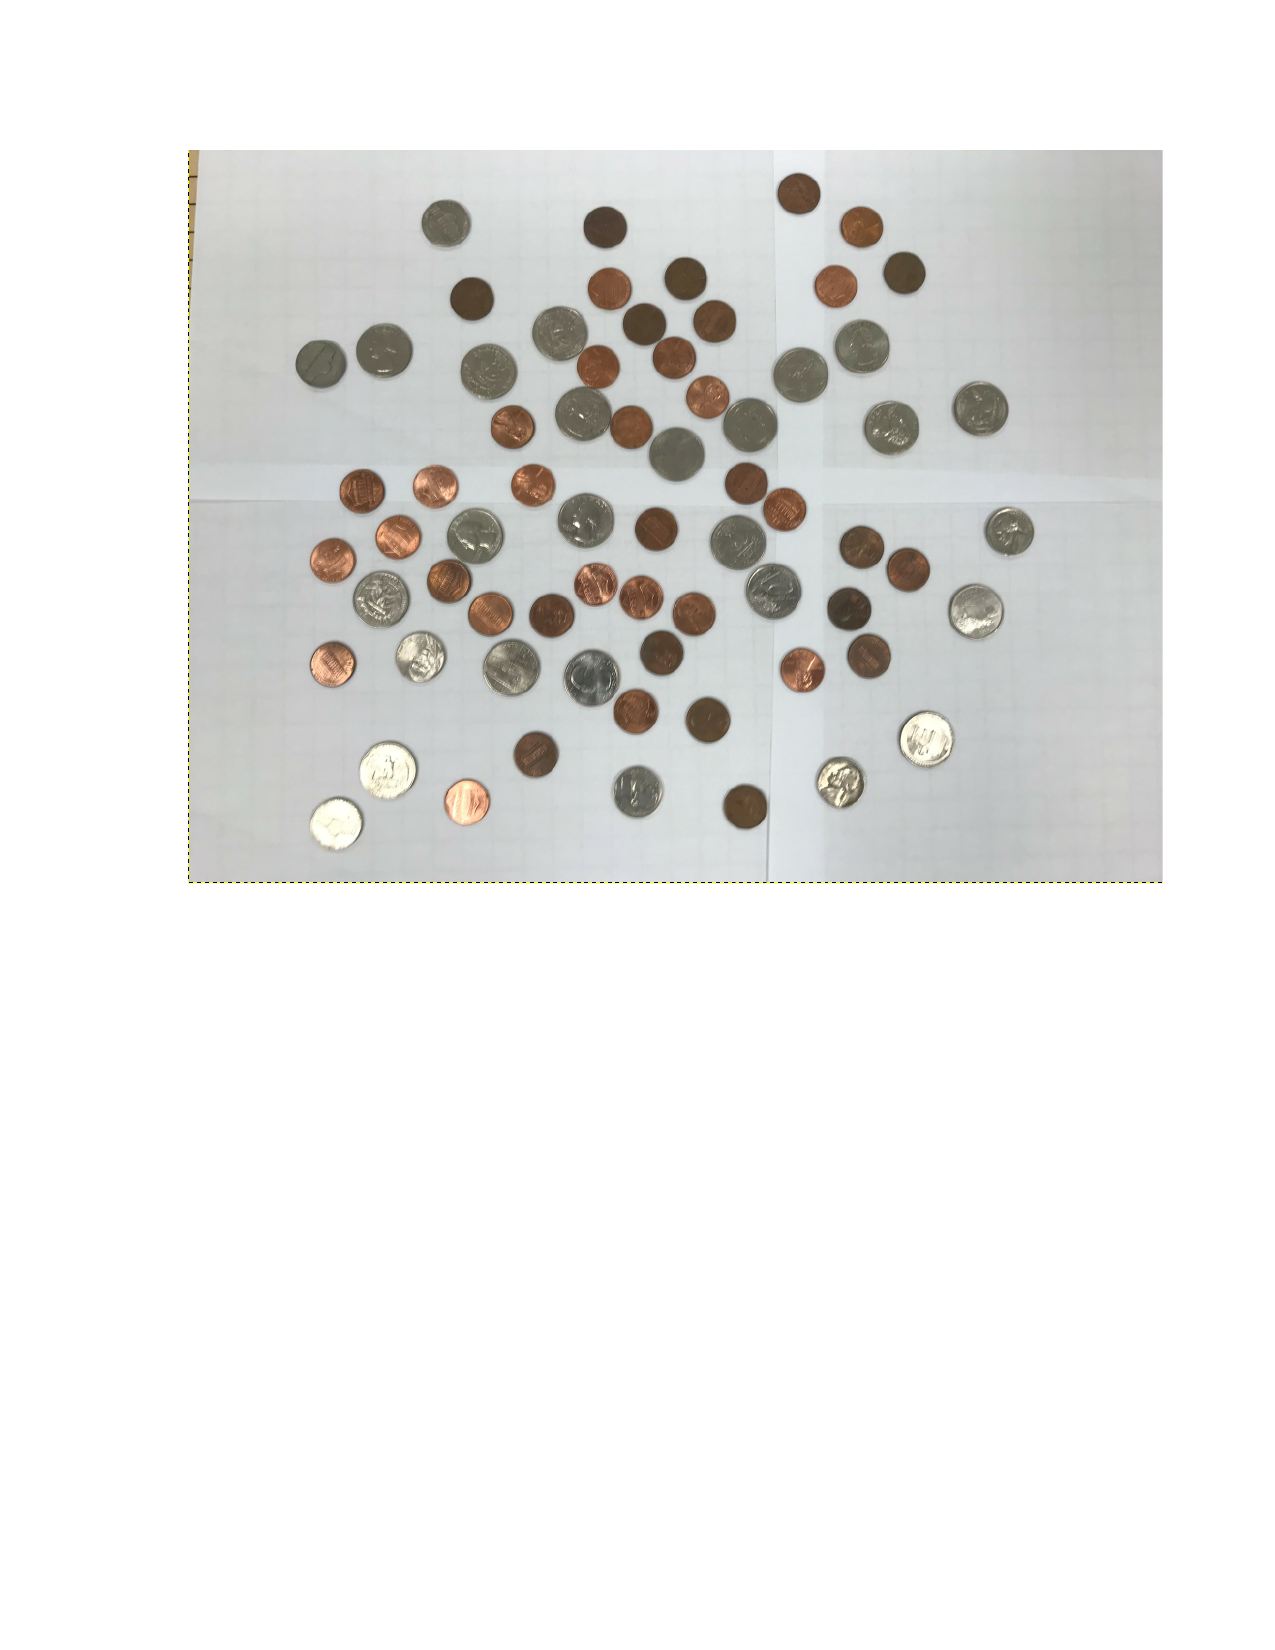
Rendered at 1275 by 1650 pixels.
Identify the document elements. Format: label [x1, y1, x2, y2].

picture [187, 150, 1163, 884]
